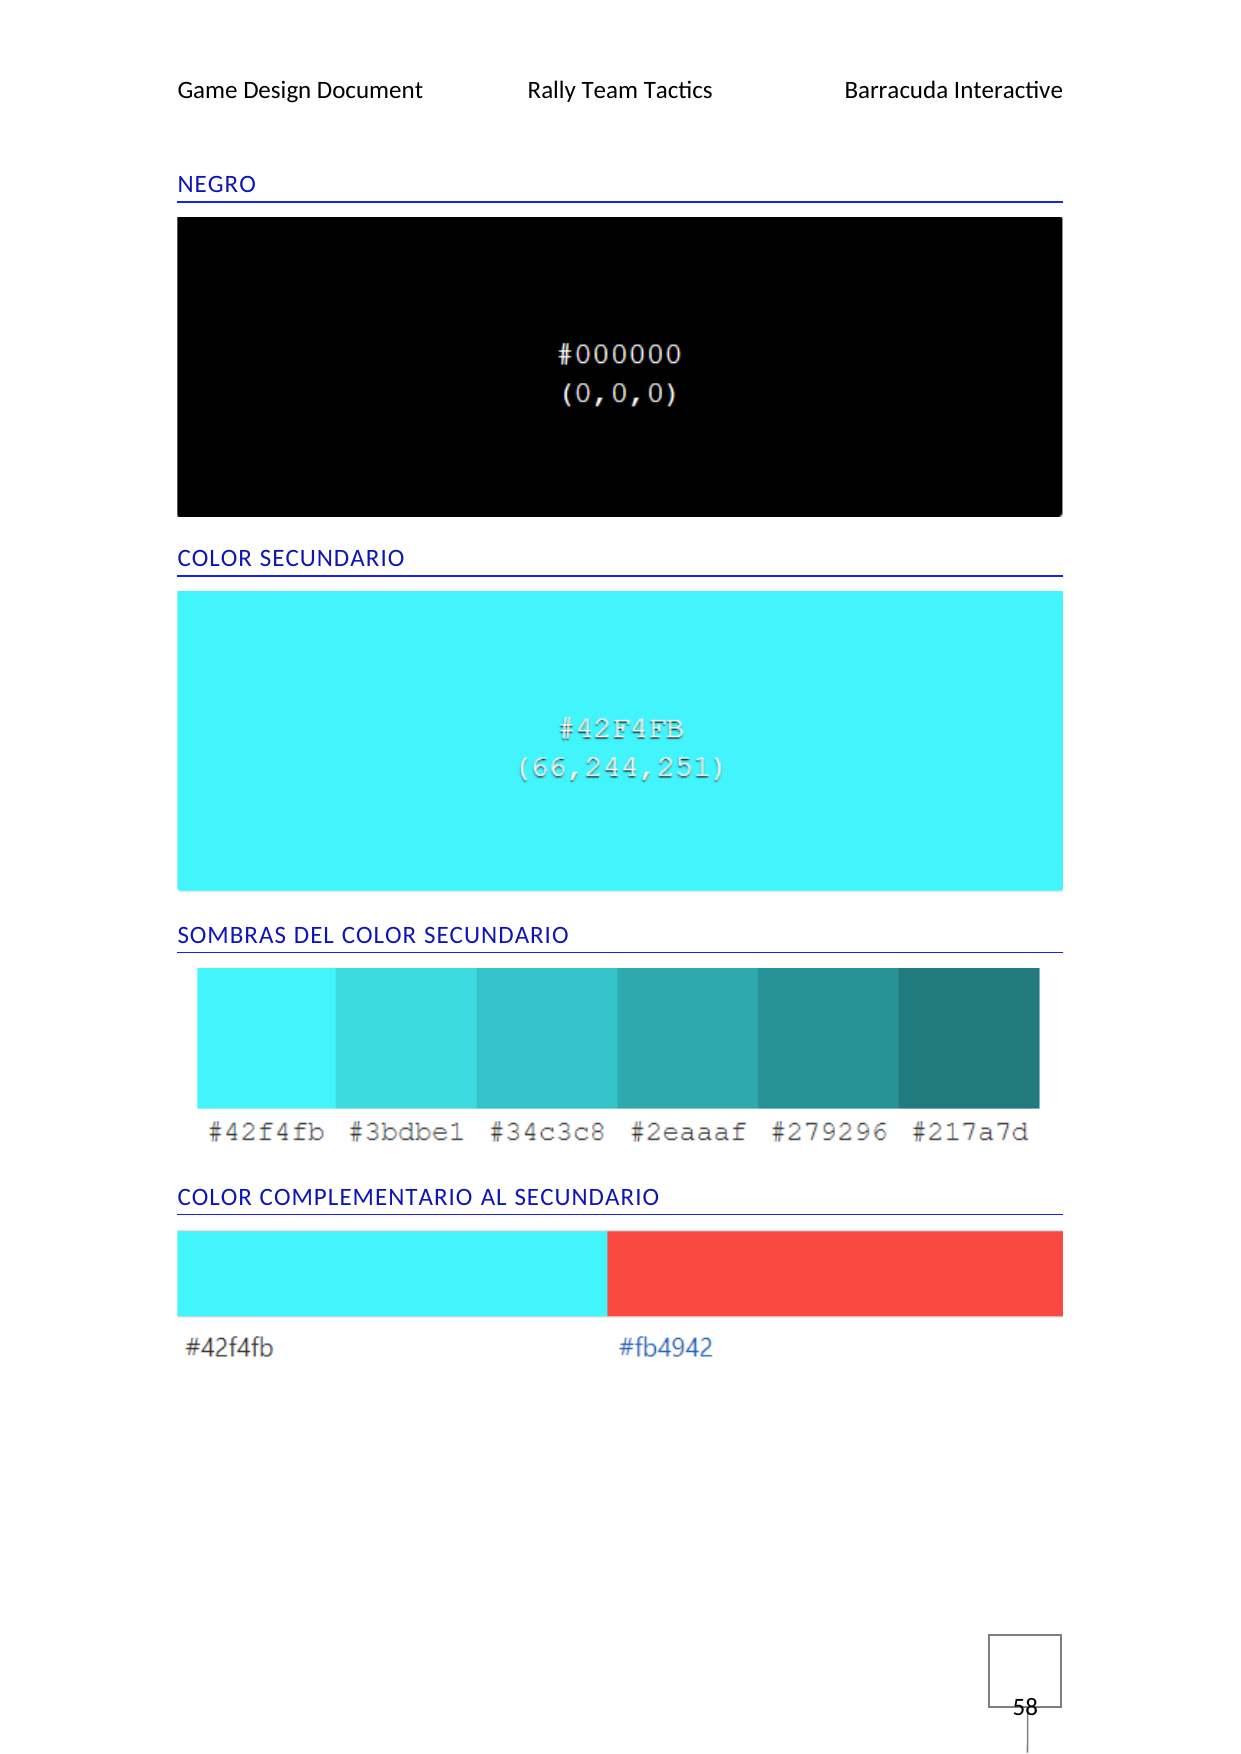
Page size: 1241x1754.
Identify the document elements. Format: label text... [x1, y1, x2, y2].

subtitle Color secundario [177, 542, 1063, 575]
subtitle Color complementario al secundario [177, 1181, 1063, 1214]
subtitle Negro [177, 168, 1063, 201]
picture [177, 591, 1063, 894]
subtitle Sombras del color secundario [177, 919, 1063, 952]
picture [177, 217, 1063, 517]
picture [197, 968, 1043, 1156]
picture [177, 1230, 1063, 1374]
